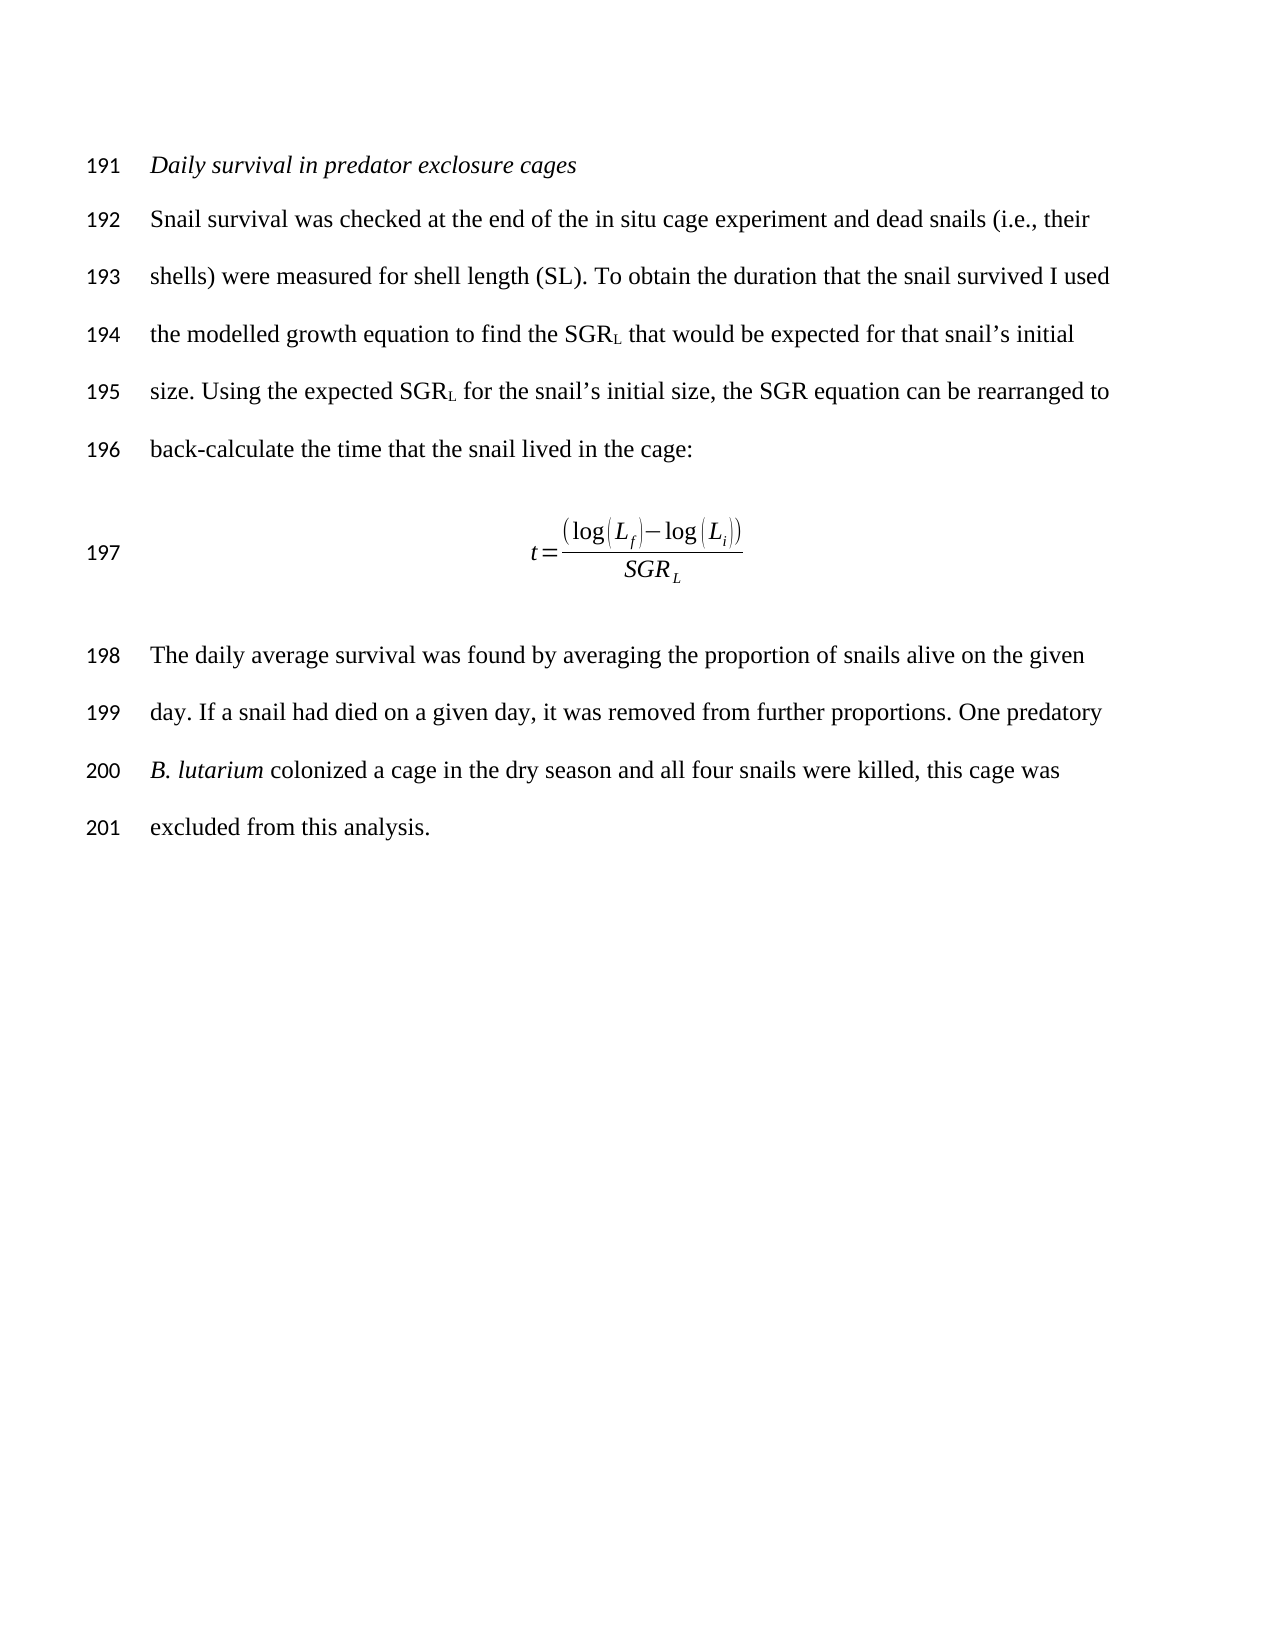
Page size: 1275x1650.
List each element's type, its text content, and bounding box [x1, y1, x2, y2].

text Daily survival in predator exclosure cages [150, 150, 1125, 179]
text Snail survival was checked at the end of the in situ cage experiment and dead snails (i.e., their shells) were measured for shell length (SL). To obtain the duration that the snail survived I used the modelled growth equation to find the SGRL that would be expected for that snail’s initial size. Using the expected SGRL for the snail’s initial size, the SGR equation can be rearranged to back-calculate the time that the snail lived in the cage: [150, 204, 1125, 462]
text The daily average survival was found by averaging the proportion of snails alive on the given day. If a snail had died on a given day, it was removed from further proportions. One predatory B. lutarium colonized a cage in the dry season and all four snails were killed, this cage was excluded from this analysis. [150, 640, 1125, 841]
